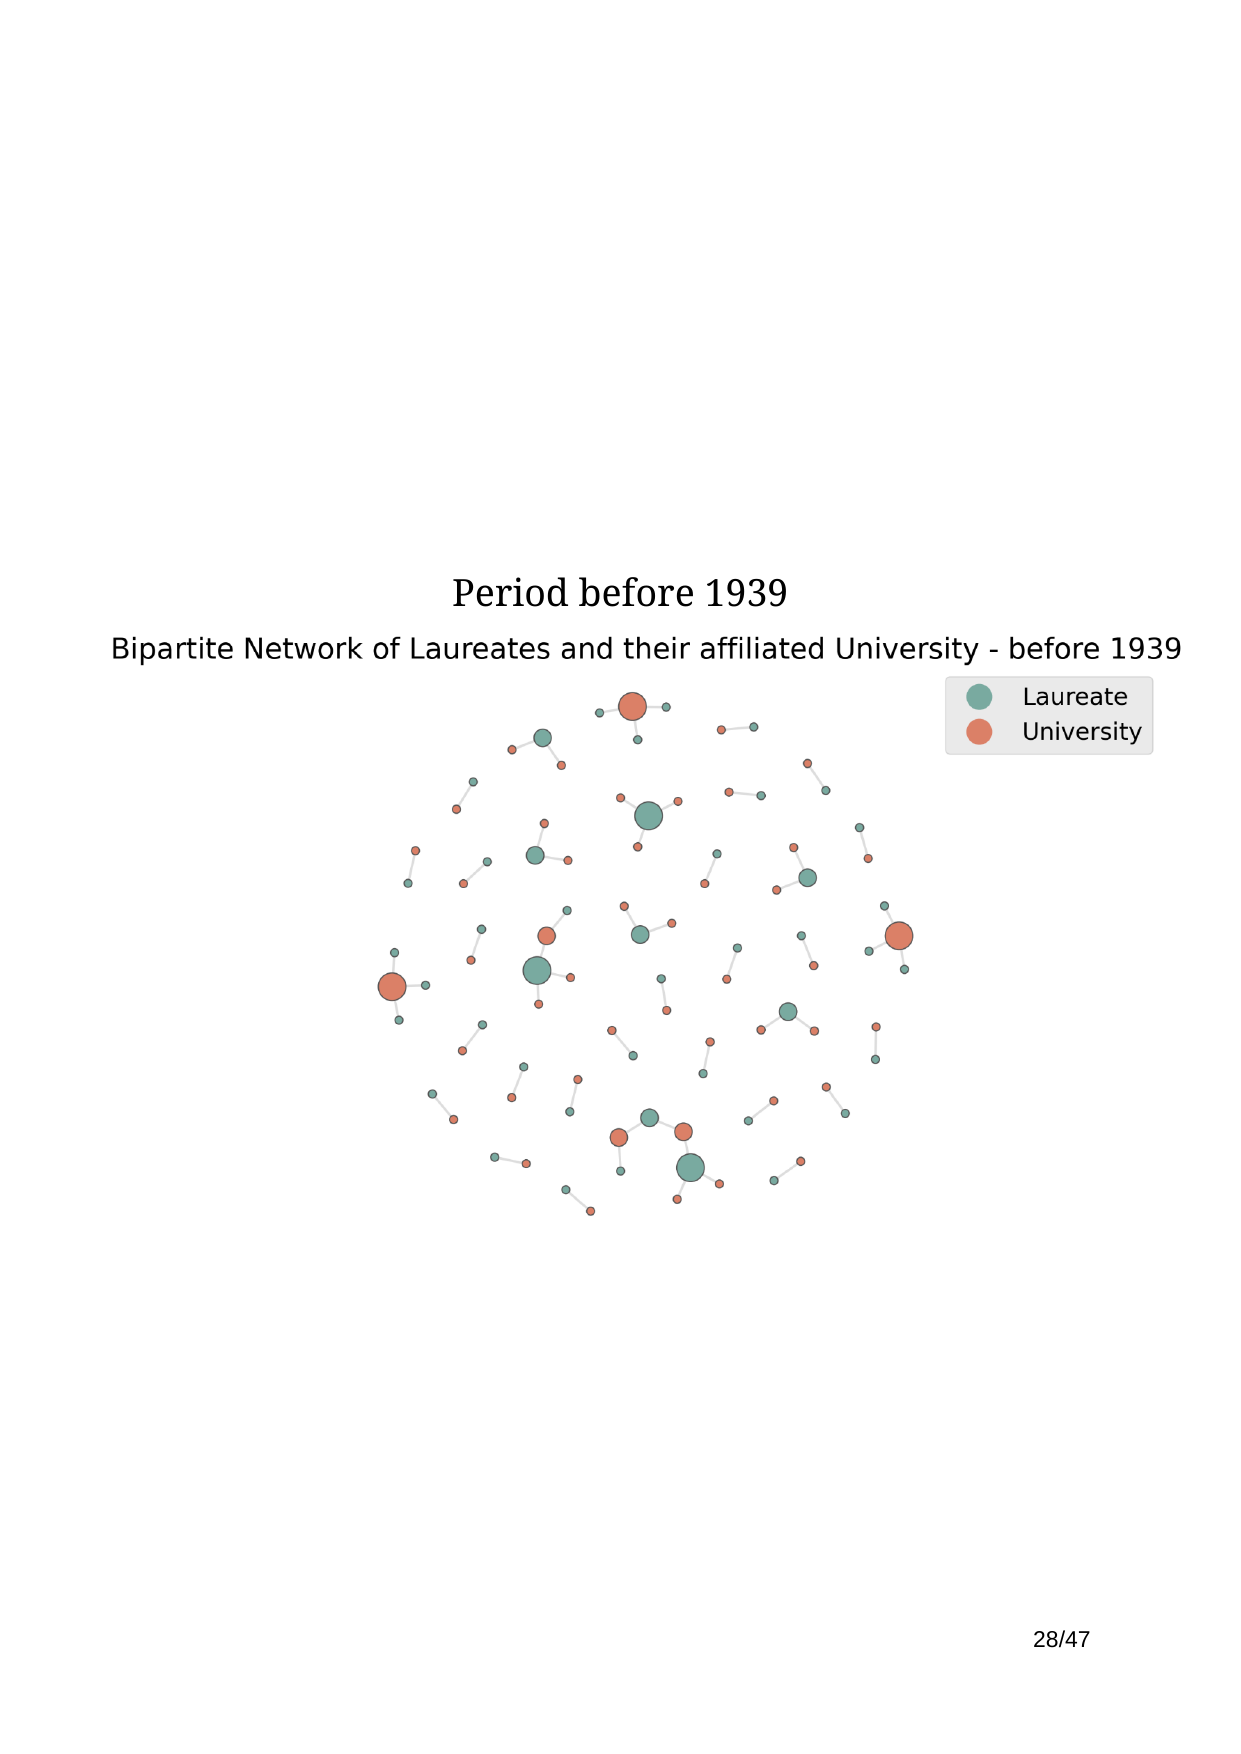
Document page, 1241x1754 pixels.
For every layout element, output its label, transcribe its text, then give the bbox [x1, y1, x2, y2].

picture [96, 622, 1196, 1260]
text Period before 1939 [150, 566, 1090, 617]
